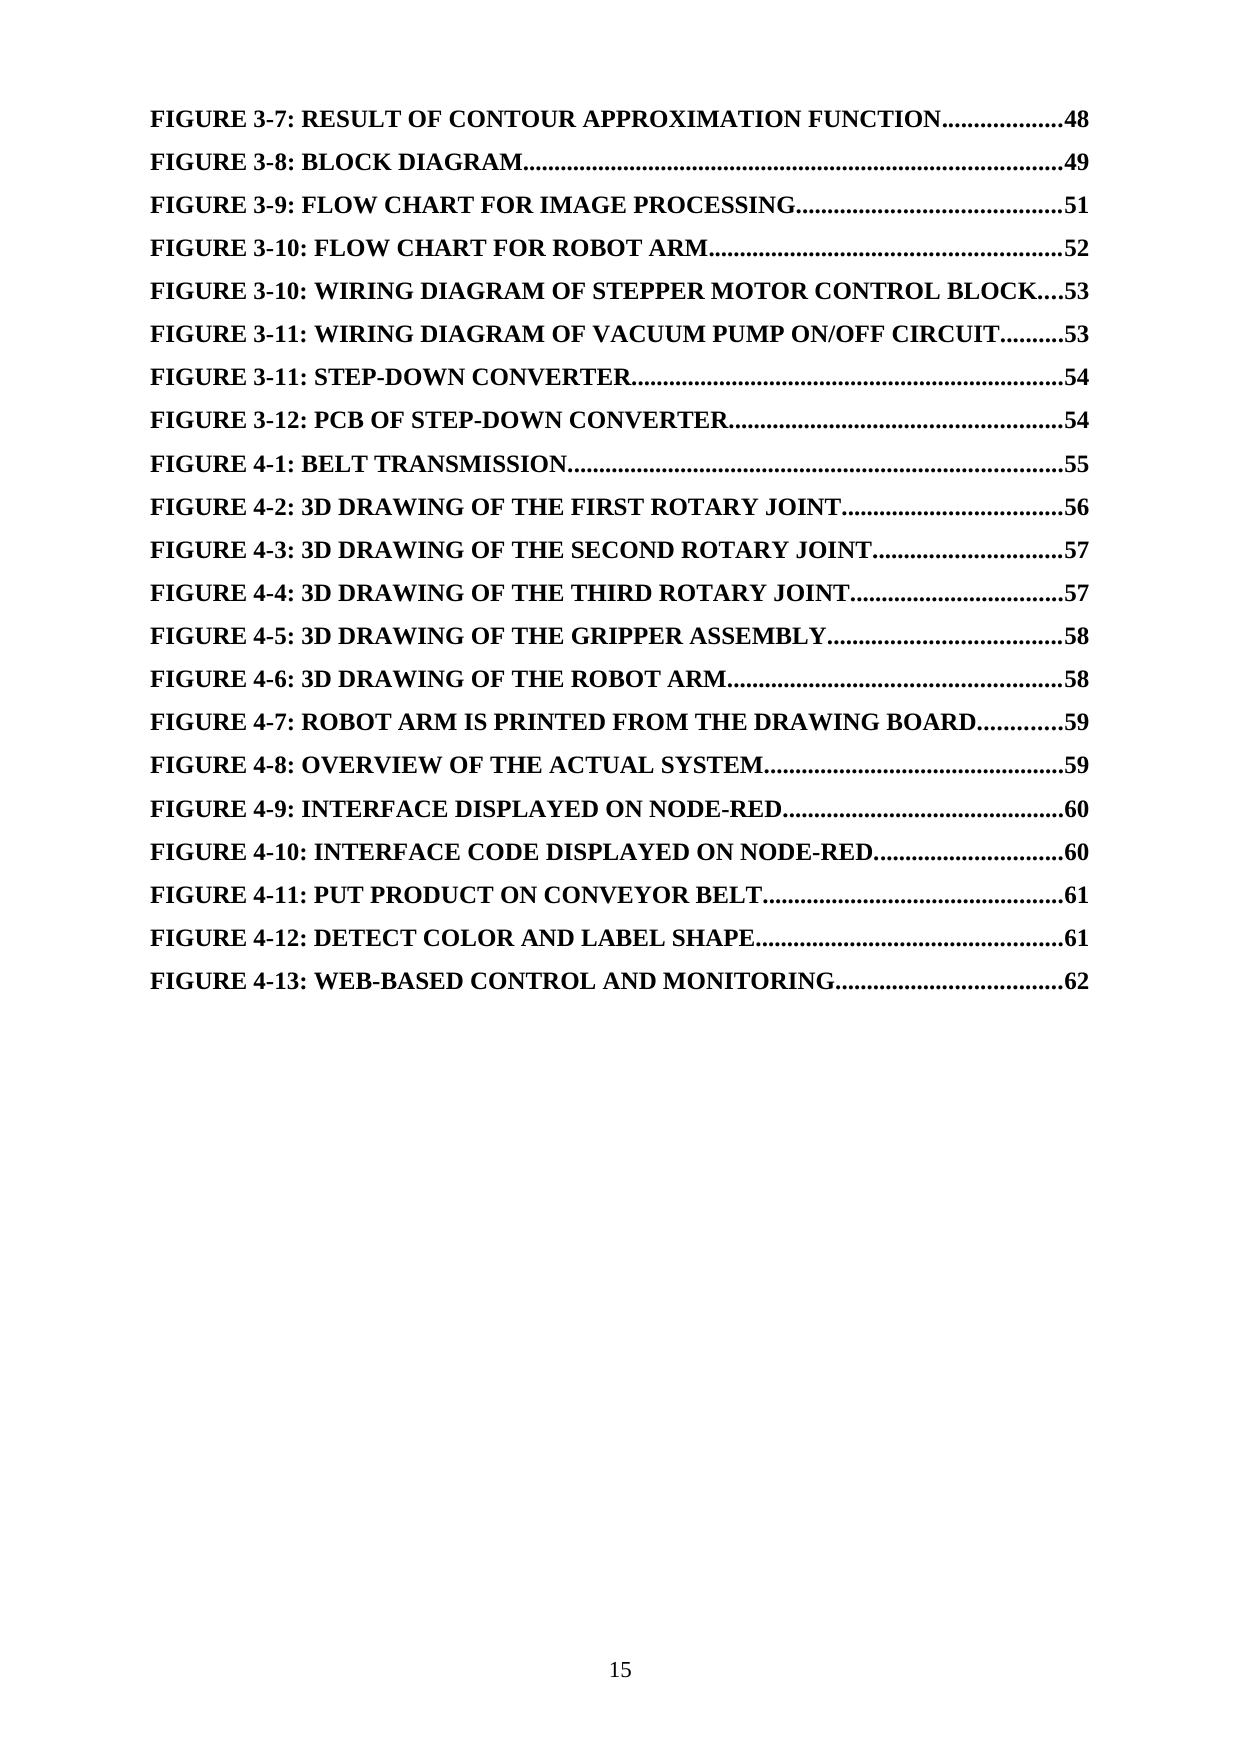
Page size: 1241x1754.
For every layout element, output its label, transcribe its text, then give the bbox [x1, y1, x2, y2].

text Figure 4-6: 3D drawing of the Robot Arm. 58 [150, 664, 1090, 693]
text Figure 4-3: 3D drawing of the second rotary joint. 57 [150, 535, 1090, 564]
text Figure 4-9: Interface displayed on node-red. 60 [150, 794, 1090, 822]
text Figure 3-7: Result of contour approximation function. 48 [150, 104, 1090, 132]
text Figure 4-2: 3D drawing of the first rotary joint. 56 [150, 492, 1090, 521]
text Figure 4-4: 3D drawing of the third rotary joint. 57 [150, 578, 1090, 607]
text Figure 3-8: Block diagram. 49 [150, 147, 1090, 176]
text Figure 4-1: Belt transmission. 55 [150, 449, 1090, 477]
text Figure 3-11: Wiring diagram of vacuum pump on/off circuit. 53 [150, 319, 1090, 348]
text Figure 3-11: Step-down converter. 54 [150, 362, 1090, 391]
text Figure 4-5: 3D drawing of the Gripper Assembly. 58 [150, 621, 1090, 650]
text Figure 4-13: Web-based control and monitoring. 62 [150, 966, 1090, 995]
text Figure 3-10: Wiring diagram of stepper motor control block. 53 [150, 276, 1090, 305]
text Figure 3-12: PCB of step-down converter. 54 [150, 406, 1090, 434]
text Figure 4-8: Overview of the actual system. 59 [150, 751, 1090, 779]
text Figure 4-11: Put product on conveyor belt. 61 [150, 880, 1090, 909]
text Figure 4-12: Detect color and label shape. 61 [150, 923, 1090, 952]
text Figure 3-10: Flow chart for Robot arm. 52 [150, 233, 1090, 262]
text Figure 4-7: Robot arm is printed from the drawing board. 59 [150, 707, 1090, 736]
text Figure 3-9: Flow chart for image processing. 51 [150, 190, 1090, 219]
text Figure 4-10: Interface code displayed on node-red. 60 [150, 837, 1090, 866]
